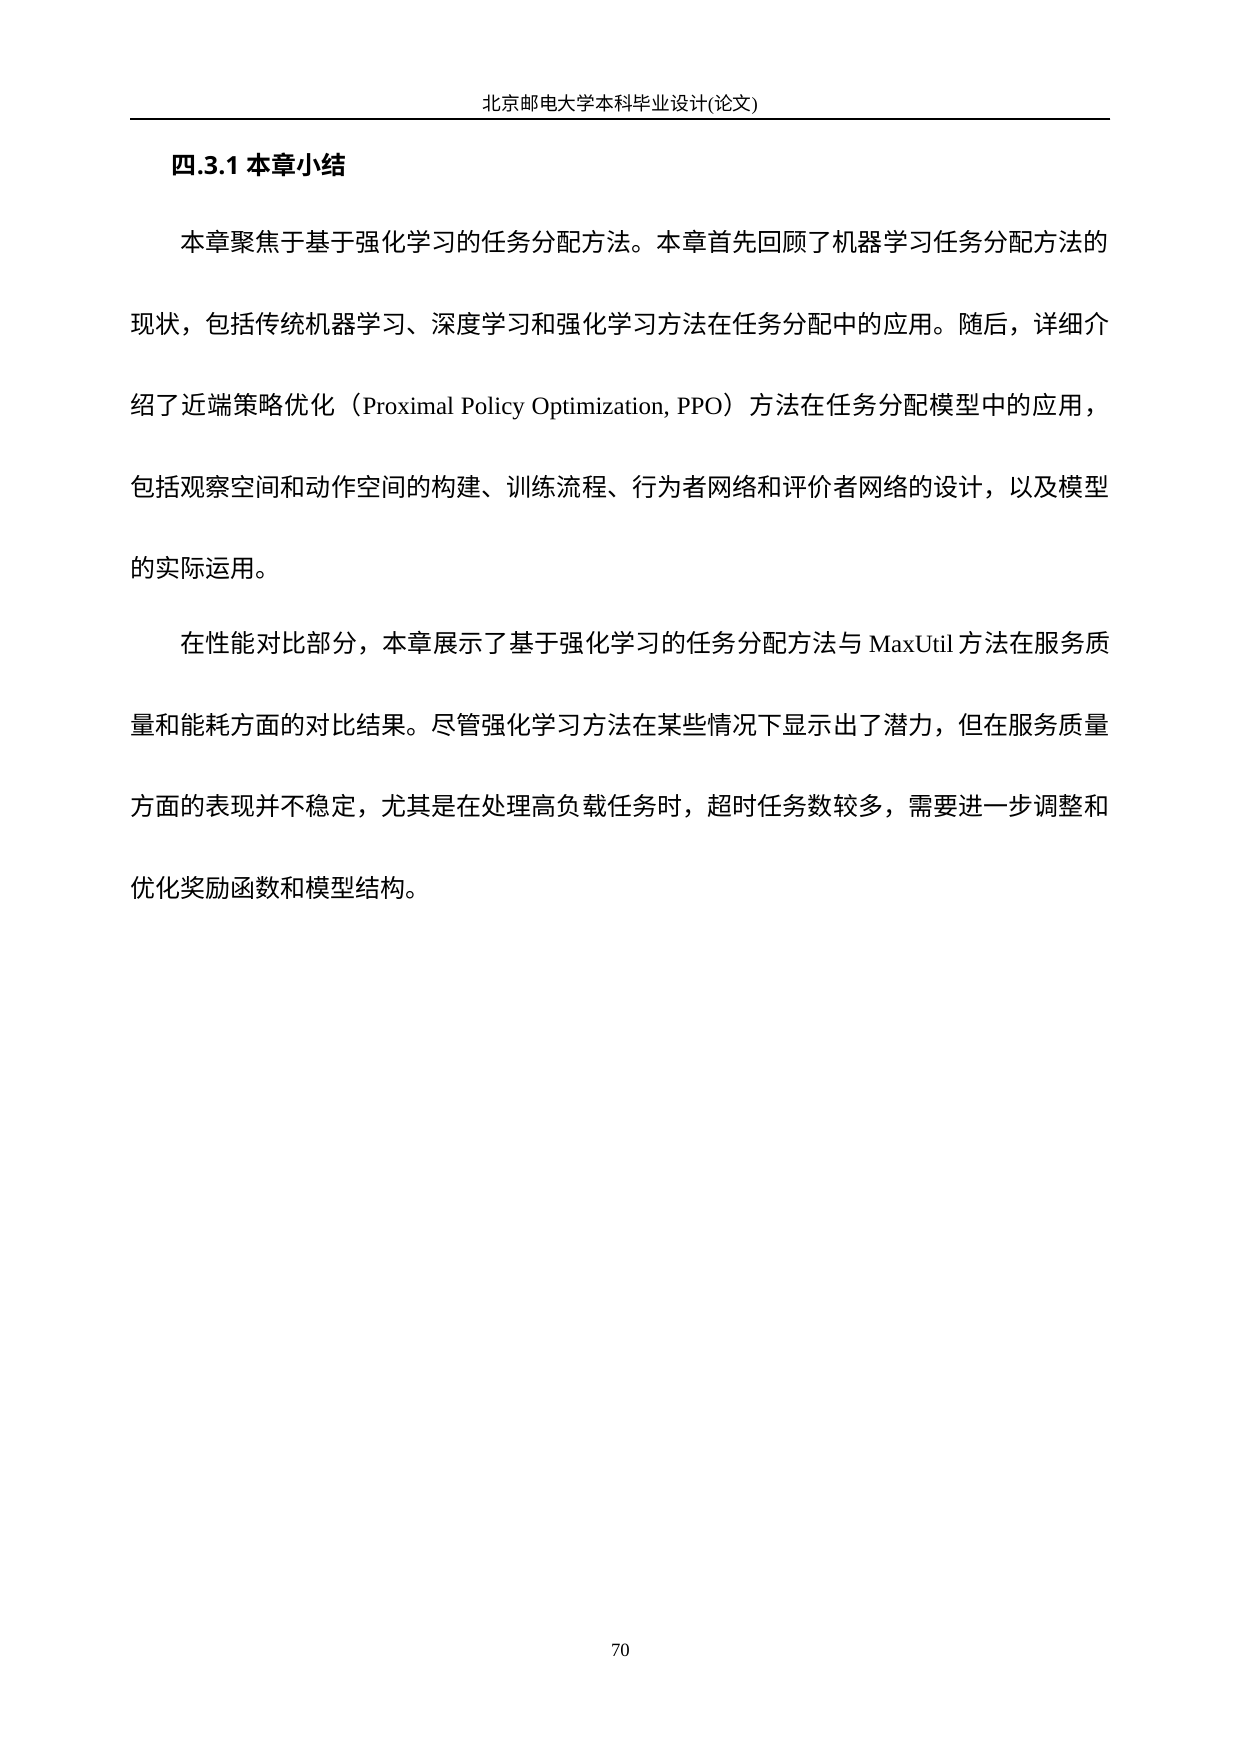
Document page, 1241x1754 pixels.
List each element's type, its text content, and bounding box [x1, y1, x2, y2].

text 本章聚焦于基于强化学习的任务分配方法。本章首先回顾了机器学习任务分配方法的现状，包括传统机器学习、深度学习和强化学习方法在任务分配中的应用。随后，详细介绍了近端策略优化（Proximal Policy Optimization, PPO）方法在任务分配模型中的应用，包括观察空间和动作空间的构建、训练流程、行为者网络和评价者网络的设计，以及模型的实际运用。 [130, 207, 1110, 601]
subtitle 本章小结 [172, 130, 1110, 198]
text 在性能对比部分，本章展示了基于强化学习的任务分配方法与MaxUtil方法在服务质量和能耗方面的对比结果。尽管强化学习方法在某些情况下显示出了潜力，但在服务质量方面的表现并不稳定，尤其是在处理高负载任务时，超时任务数较多，需要进一步调整和优化奖励函数和模型结构。 [130, 608, 1110, 920]
